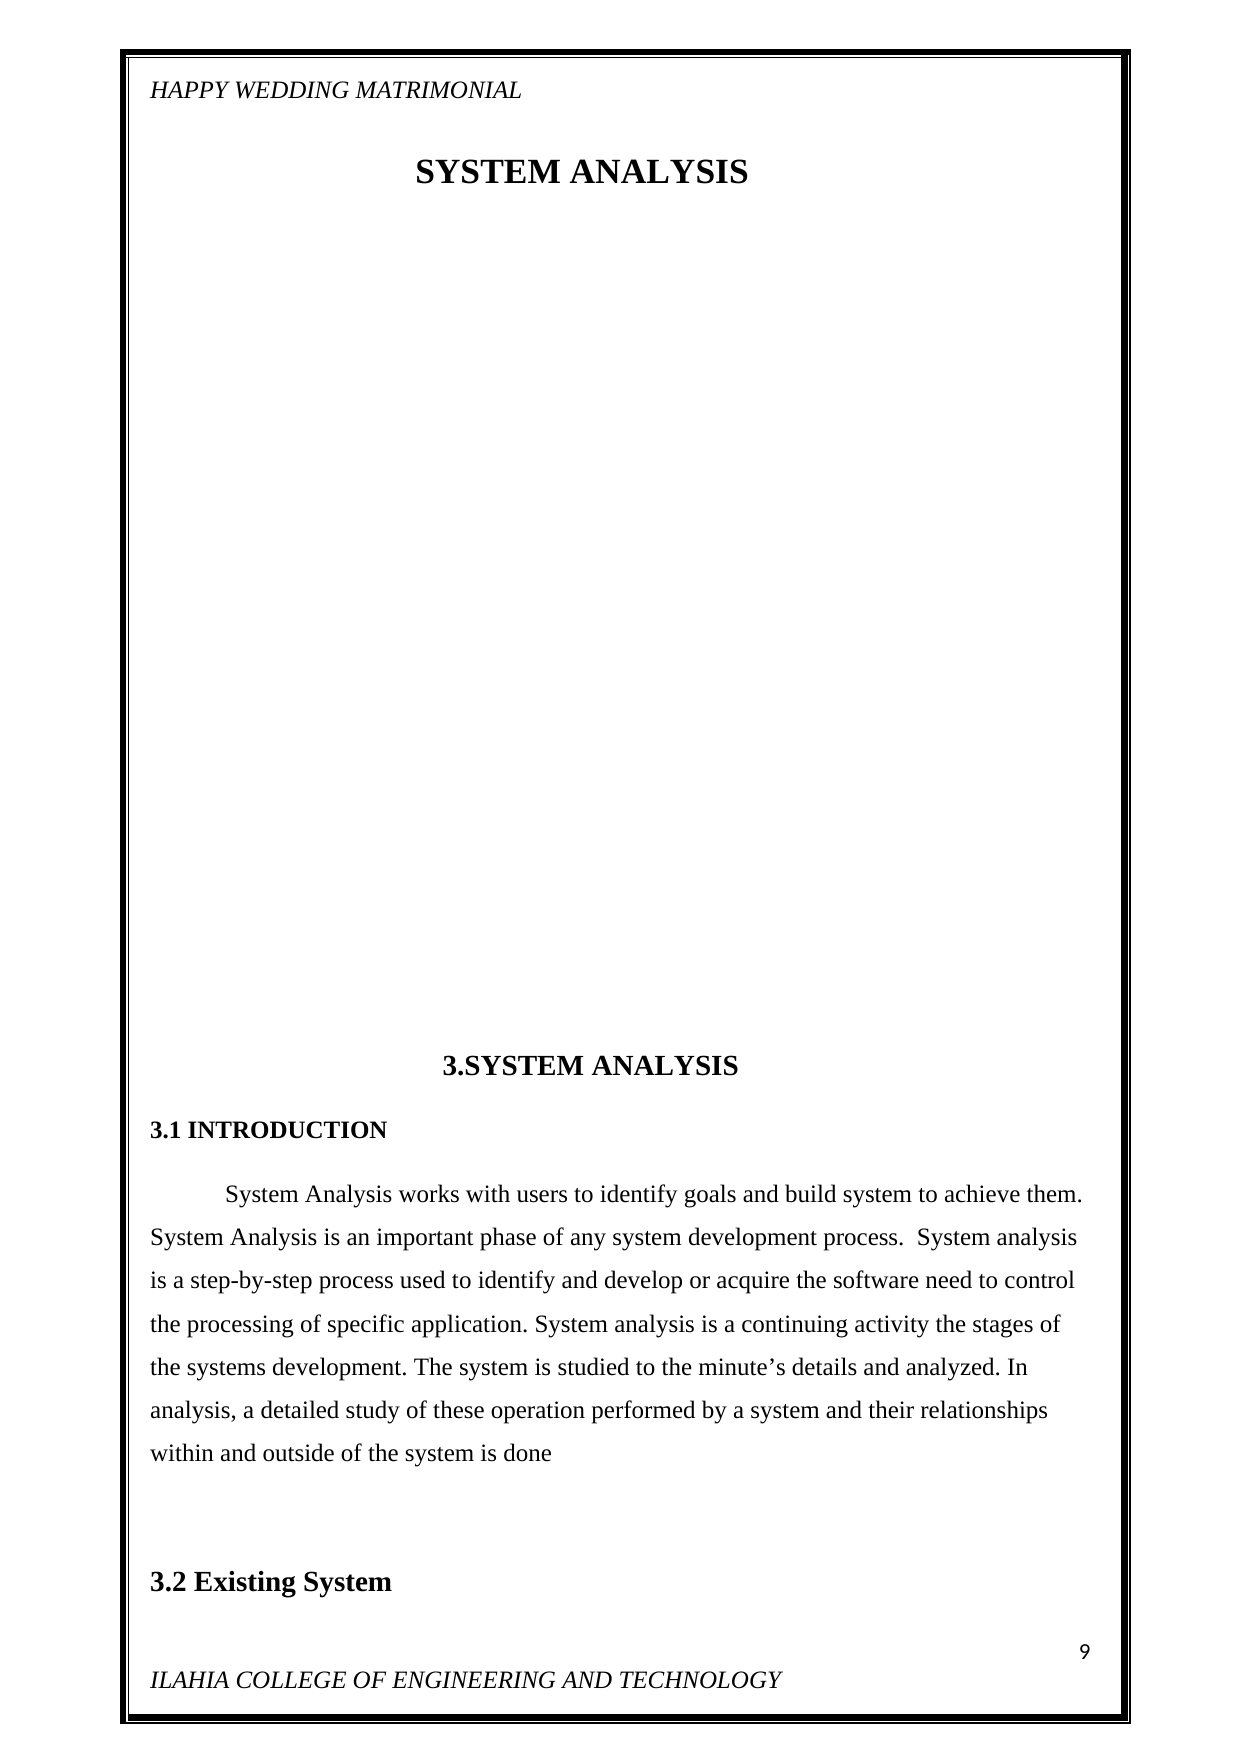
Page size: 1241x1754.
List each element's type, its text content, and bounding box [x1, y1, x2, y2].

text SYSTEM ANALYSIS [150, 150, 1090, 191]
text System Analysis works with users to identify goals and build system to achieve them. System Analysis is an important phase of any system development process. System analysis is a step-by-step process used to identify and develop or acquire the software need to control the processing of specific application. System analysis is a continuing activity the stages of the systems development. The system is studied to the minute’s details and analyzed. In analysis, a detailed study of these operation performed by a system and their relationships within and outside of the system is done [150, 1179, 1090, 1467]
text 3.1 INTRODUCTION [150, 1115, 1090, 1144]
list 3.SYSTEM ANALYSIS [442, 1048, 1090, 1082]
text 3.2 Existing System [150, 1564, 1090, 1598]
